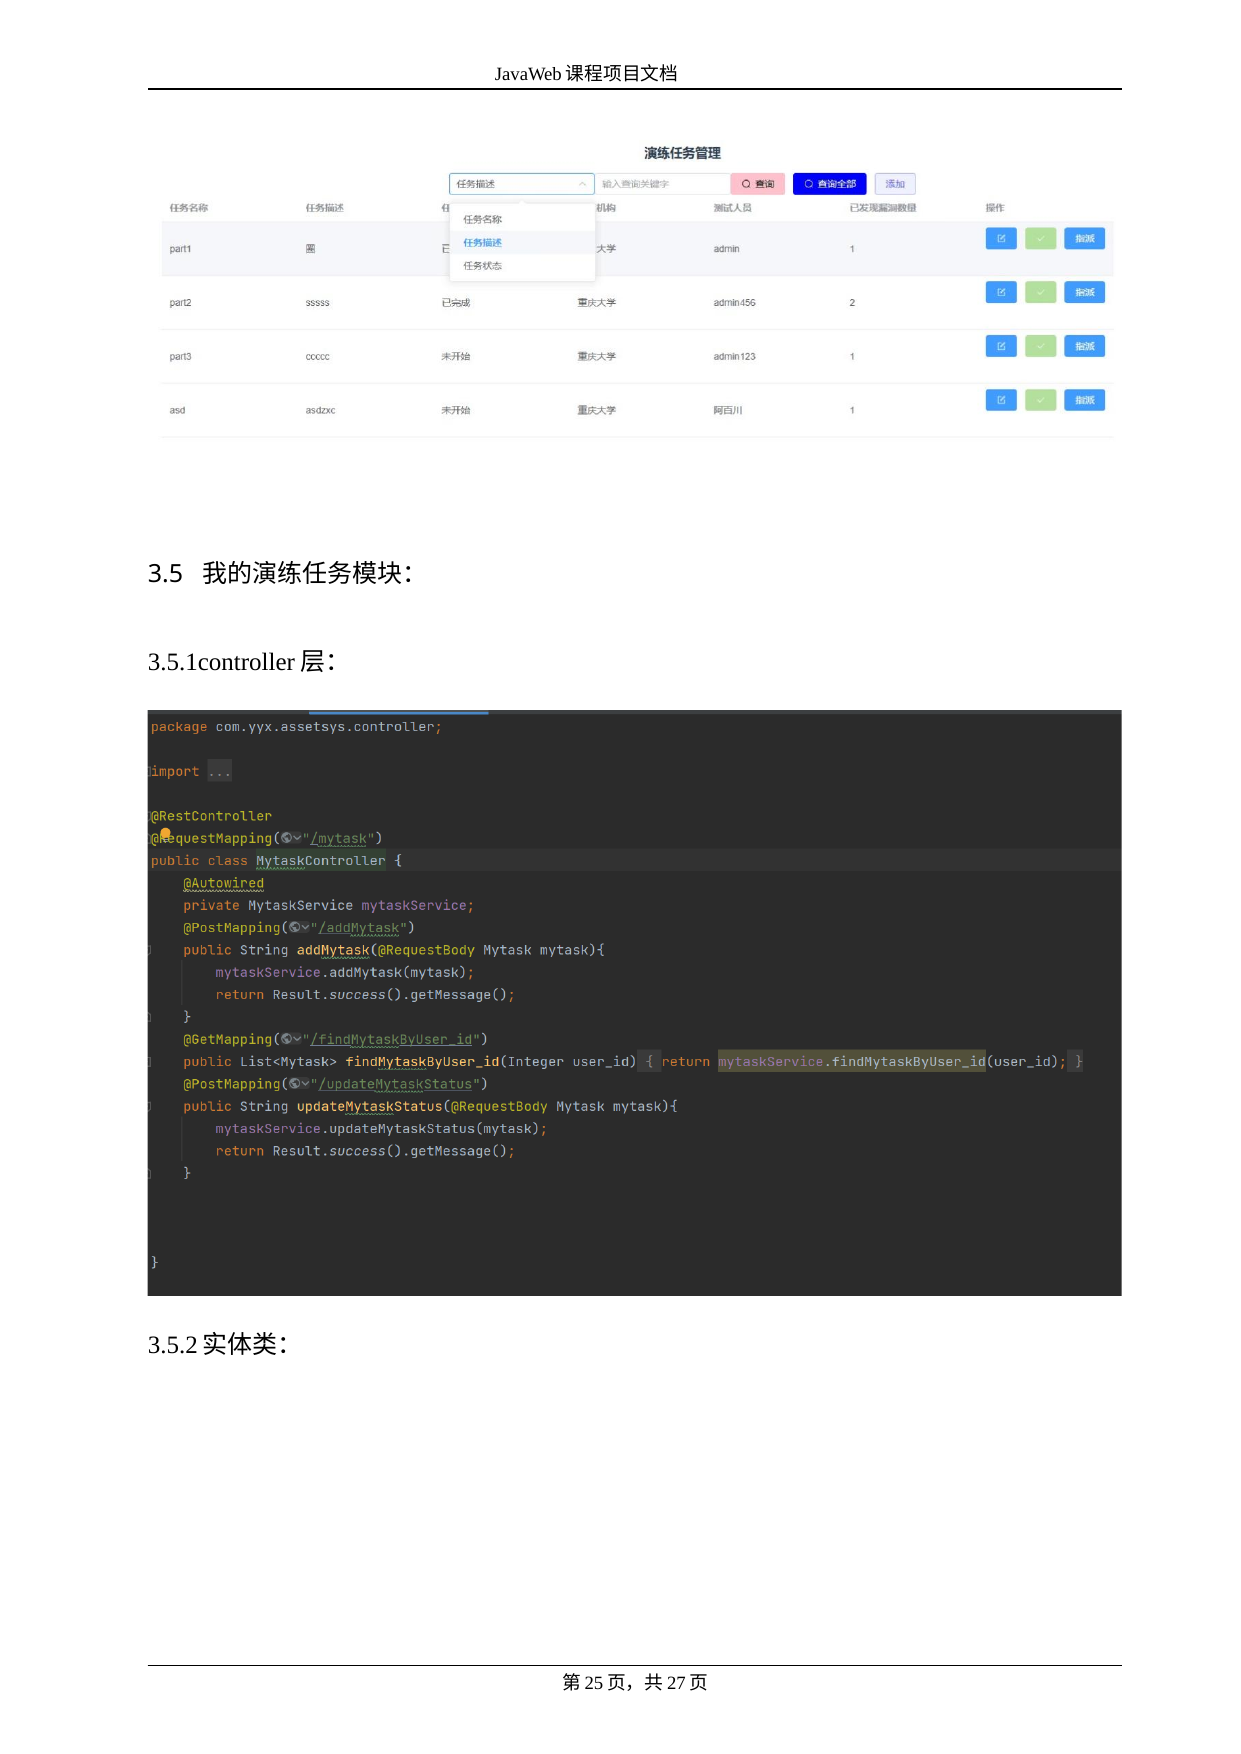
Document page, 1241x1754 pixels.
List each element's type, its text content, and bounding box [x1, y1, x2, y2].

text 3.5.1controller层： [148, 627, 1122, 692]
picture [147, 129, 1122, 491]
subtitle 我的演练任务模块： [148, 539, 1122, 604]
text 3.5.2实体类： [148, 1310, 1122, 1375]
picture [147, 710, 1122, 1296]
